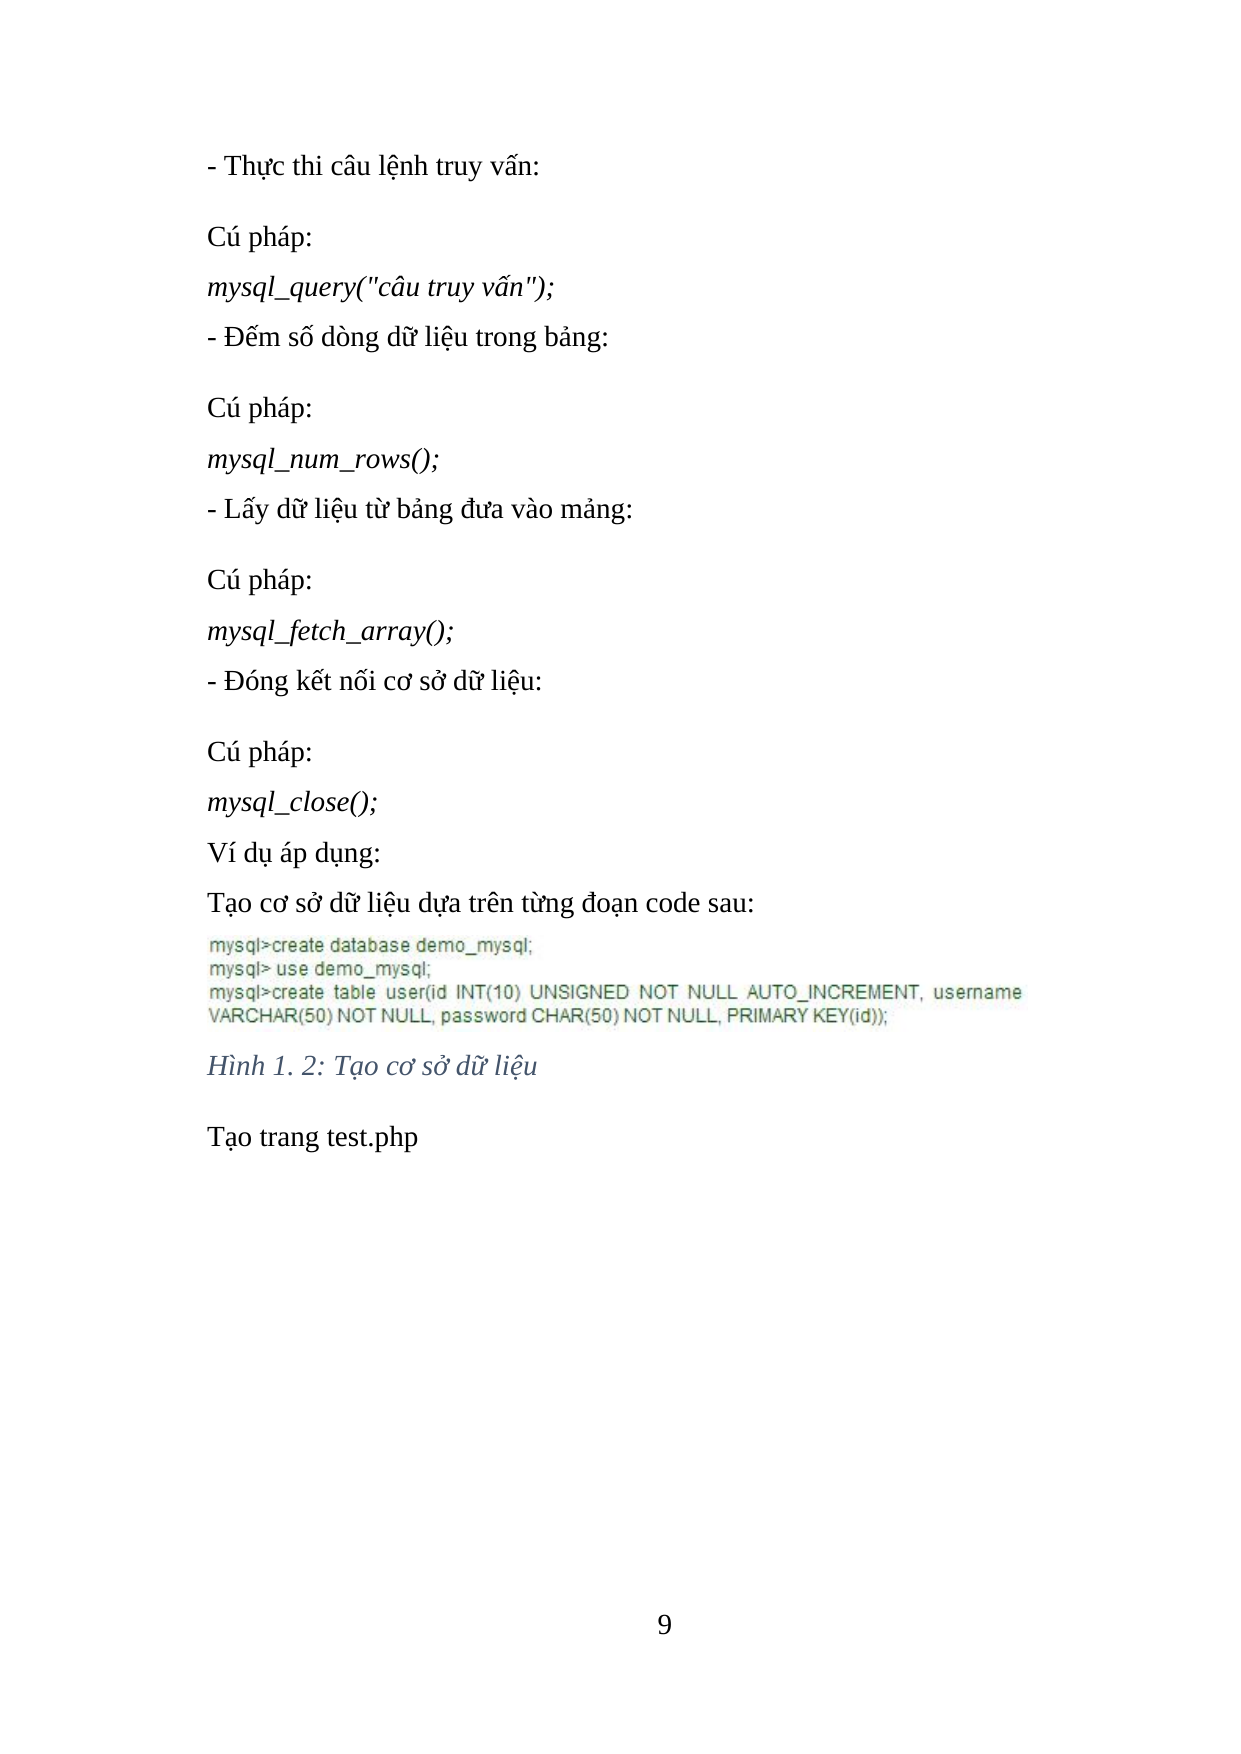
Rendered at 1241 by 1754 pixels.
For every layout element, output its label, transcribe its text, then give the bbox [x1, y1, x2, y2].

text Tạo cơ sở dữ liệu dựa trên từng đoạn code sau: [207, 885, 1122, 919]
text - Lấy dữ liệu từ bảng đưa vào mảng: [207, 491, 1122, 525]
text - Đếm số dòng dữ liệu trong bảng: [207, 319, 1122, 353]
text Cú pháp: [207, 219, 1122, 252]
text Cú pháp: [207, 734, 1122, 768]
text Cú pháp: [207, 562, 1122, 596]
text mysql_fetch_array(); [207, 613, 1122, 646]
text mysql_close(); [207, 784, 1122, 818]
picture [206, 935, 1028, 1032]
text - Thực thi câu lệnh truy vấn: [207, 148, 1122, 181]
text mysql_query("câu truy vấn"); [207, 269, 1122, 303]
text mysql_num_rows(); [207, 441, 1122, 474]
text Tạo trang test.php [207, 1119, 1122, 1153]
text Cú pháp: [207, 391, 1122, 424]
text Hình 1. 2: Tạo cơ sở dữ liệu [207, 1048, 1122, 1082]
text Ví dụ áp dụng: [207, 835, 1122, 868]
text - Đóng kết nối cơ sở dữ liệu: [207, 663, 1122, 697]
